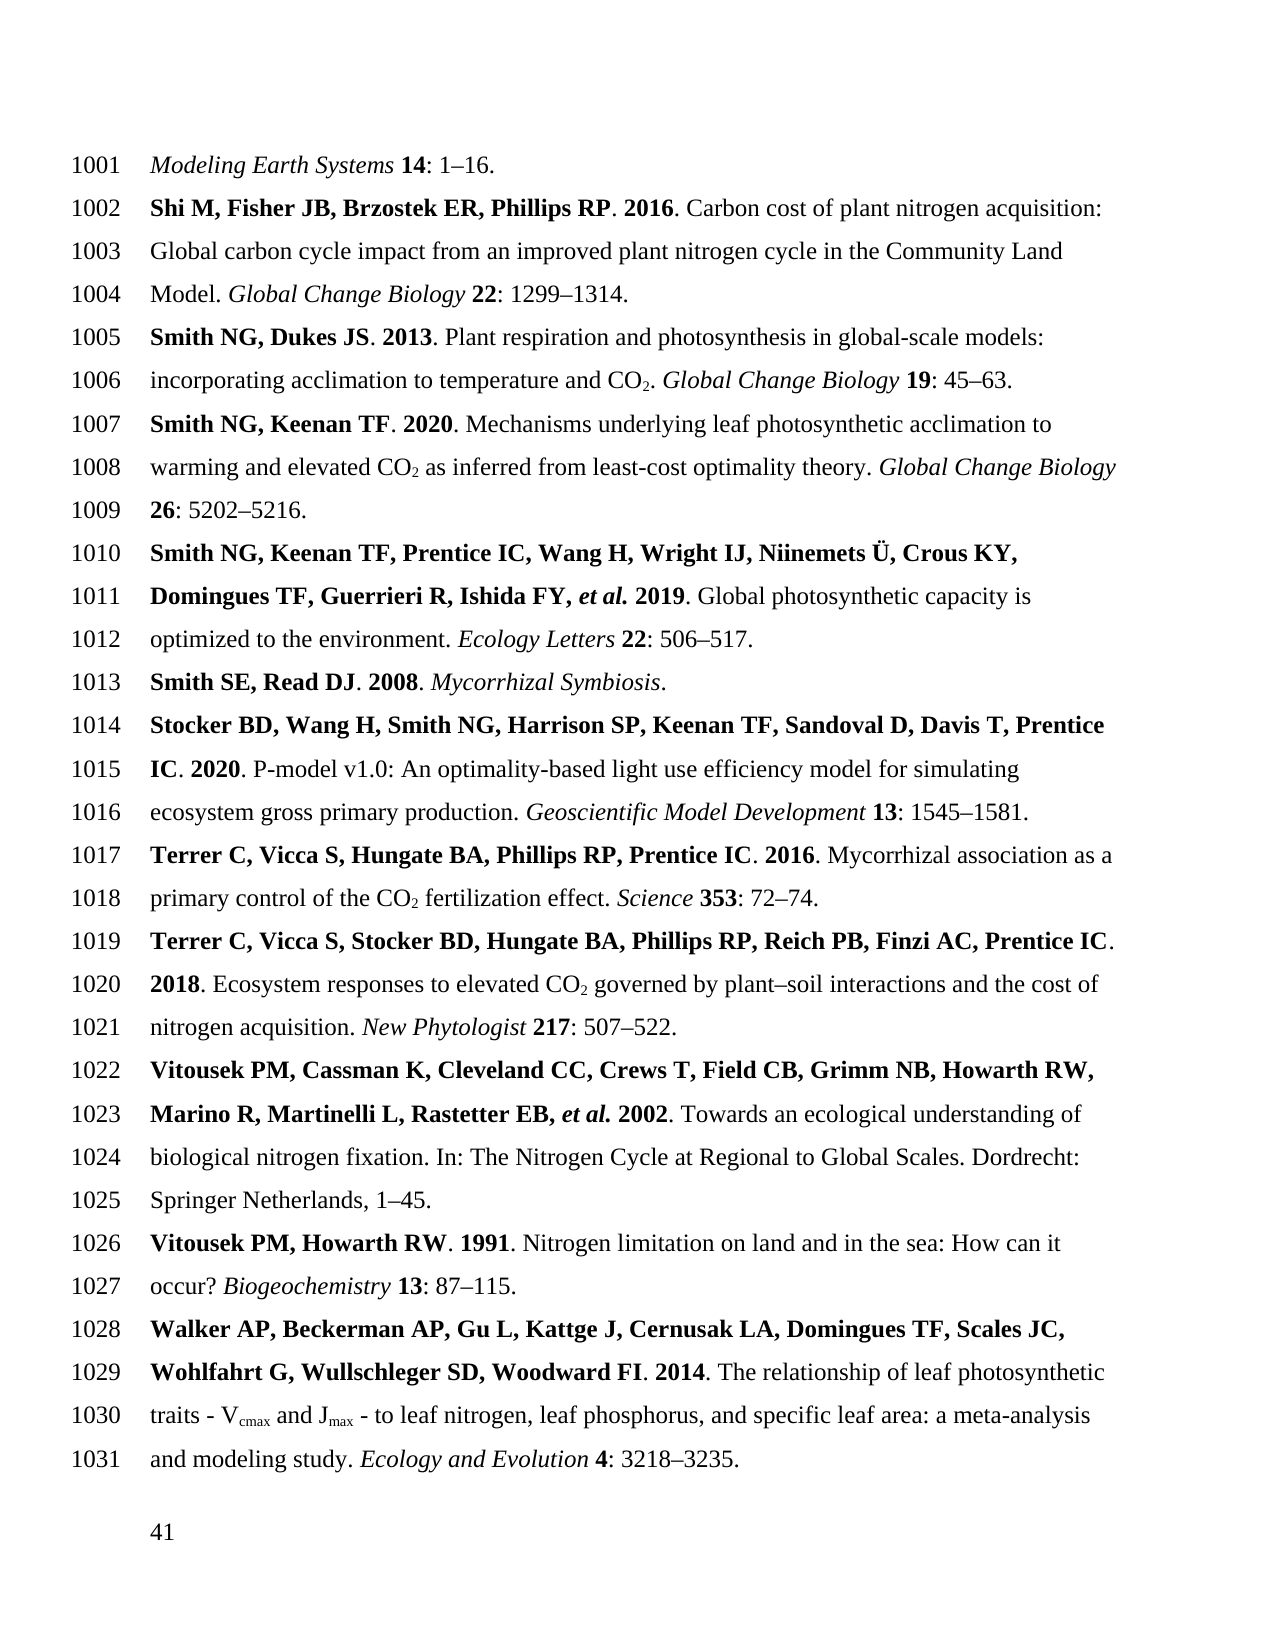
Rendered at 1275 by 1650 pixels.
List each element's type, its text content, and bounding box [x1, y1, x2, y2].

text Walker AP, Beckerman AP, Gu L, Kattge J, Cernusak LA, Domingues TF, Scales JC, Wohlfahrt G, Wullschleger SD, Woodward FI. 2014. The relationship of leaf photosynthetic traits - Vcmax and Jmax - to leaf nitrogen, leaf phosphorus, and specific leaf area: a meta-analysis and modeling study. Ecology and Evolution 4: 3218–3235. [150, 1314, 1125, 1472]
text Shi M, Fisher JB, Brzostek ER, Phillips RP. 2016. Carbon cost of plant nitrogen acquisition: Global carbon cycle impact from an improved plant nitrogen cycle in the Community Land Model. Global Change Biology 22: 1299–1314. [150, 193, 1125, 308]
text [150, 150, 1125, 179]
text Vitousek PM, Cassman K, Cleveland CC, Crews T, Field CB, Grimm NB, Howarth RW, Marino R, Martinelli L, Rastetter EB, et al. 2002. Towards an ecological understanding of biological nitrogen fixation. In: The Nitrogen Cycle at Regional to Global Scales. Dordrecht: Springer Netherlands, 1–45. [150, 1056, 1125, 1214]
text Terrer C, Vicca S, Hungate BA, Phillips RP, Prentice IC. 2016. Mycorrhizal association as a primary control of the CO2 fertilization effect. Science 353: 72–74. [150, 840, 1125, 912]
text Stocker BD, Wang H, Smith NG, Harrison SP, Keenan TF, Sandoval D, Davis T, Prentice IC. 2020. P-model v1.0: An optimality-based light use efficiency model for simulating ecosystem gross primary production. Geoscientific Model Development 13: 1545–1581. [150, 711, 1125, 826]
text Vitousek PM, Howarth RW. 1991. Nitrogen limitation on land and in the sea: How can it occur? Biogeochemistry 13: 87–115. [150, 1228, 1125, 1300]
text Terrer C, Vicca S, Stocker BD, Hungate BA, Phillips RP, Reich PB, Finzi AC, Prentice IC. 2018. Ecosystem responses to elevated CO2 governed by plant–soil interactions and the cost of nitrogen acquisition. New Phytologist 217: 507–522. [150, 926, 1125, 1041]
text Smith NG, Dukes JS. 2013. Plant respiration and photosynthesis in global-scale models: incorporating acclimation to temperature and CO2. Global Change Biology 19: 45–63. [150, 322, 1125, 394]
text Smith SE, Read DJ. 2008. Mycorrhizal Symbiosis. [150, 667, 1125, 696]
text Smith NG, Keenan TF, Prentice IC, Wang H, Wright IJ, Niinemets Ü, Crous KY, Domingues TF, Guerrieri R, Ishida FY, et al. 2019. Global photosynthetic capacity is optimized to the environment. Ecology Letters 22: 506–517. [150, 538, 1125, 653]
text Smith NG, Keenan TF. 2020. Mechanisms underlying leaf photosynthetic acclimation to warming and elevated CO2 as inferred from least‐cost optimality theory. Global Change Biology 26: 5202–5216. [150, 409, 1125, 524]
